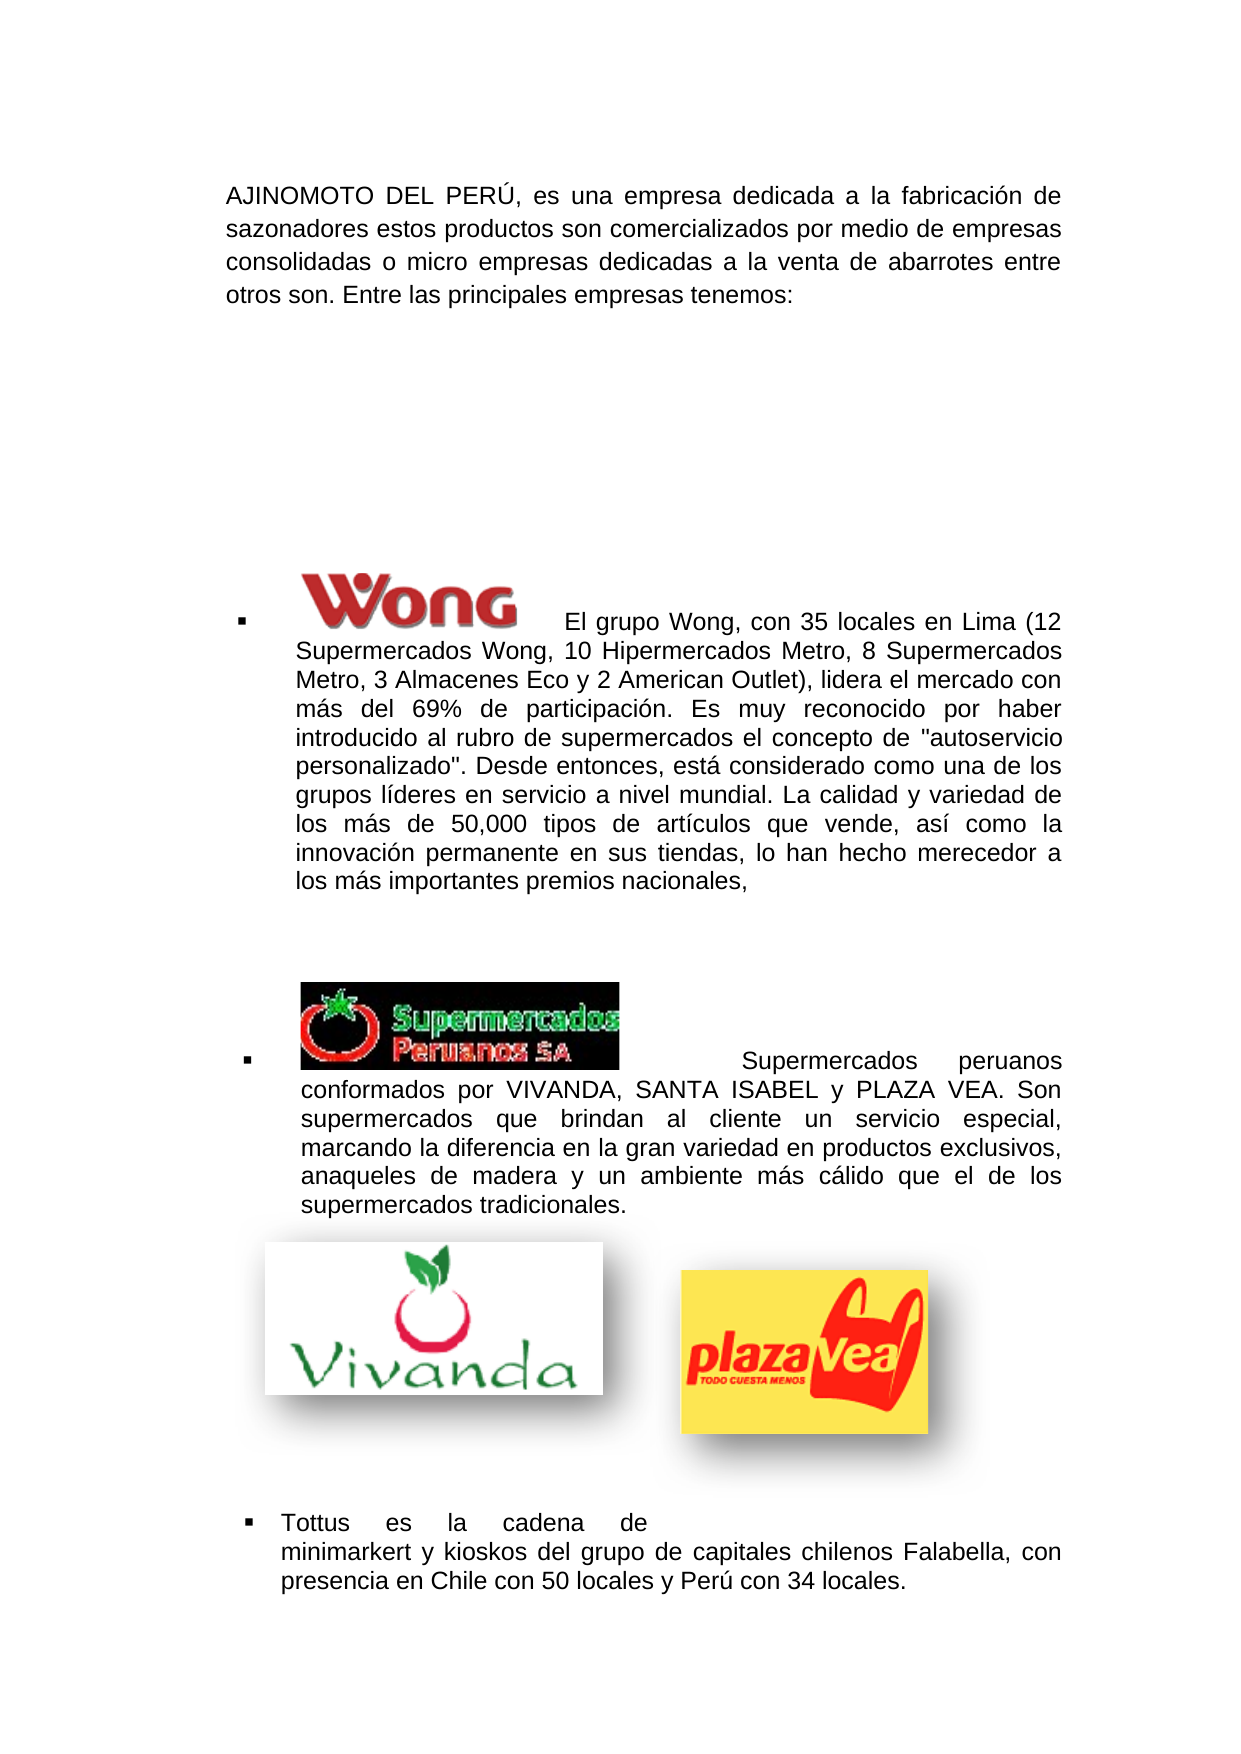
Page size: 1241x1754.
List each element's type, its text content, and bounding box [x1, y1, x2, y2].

picture [295, 573, 555, 631]
picture [300, 982, 620, 1070]
list Supermercados peruanos conformados por VIVANDA, SANTA ISABEL y PLAZA VEA. Son supermercados que brindan al cliente un servicio especial, marcando la diferencia en la gran variedad en productos exclusivos, anaqueles de madera y un ambiente más cálido que el de los supermercados tradicionales. [242, 982, 1063, 1219]
picture [680, 1270, 929, 1434]
list Tottus es la cadena de minimarkert y kioskos del grupo de capitales chilenos Falabella, con presencia en Chile con 50 locales y Perú con 34 locales. [243, 1508, 1063, 1594]
picture [265, 1242, 603, 1395]
list El grupo Wong, con 35 locales en Lima (12 Supermercados Wong, 10 Hipermercados Metro, 8 Supermercados Metro, 3 Almacenes Eco y 2 American Outlet), lidera el mercado con más del 69% de participación. Es muy reconocido por haber introducido al rubro de supermercados el concepto de "autoservicio personalizado". Desde entonces, está considerado como una de los grupos líderes en servicio a nivel mundial. La calidad y variedad de los más de 50,000 tipos de artículos que vende, así como la innovación permanente en sus tiendas, lo han hecho merecedor a los más importantes premios nacionales, [236, 573, 1063, 895]
list AJINOMOTO DEL PERÚ, es una empresa dedicada a la fabricación de sazonadores estos productos son comercializados por medio de empresas consolidadas o micro empresas dedicadas a la venta de abarrotes entre otros son. Entre las principales empresas tenemos: [226, 181, 1063, 308]
